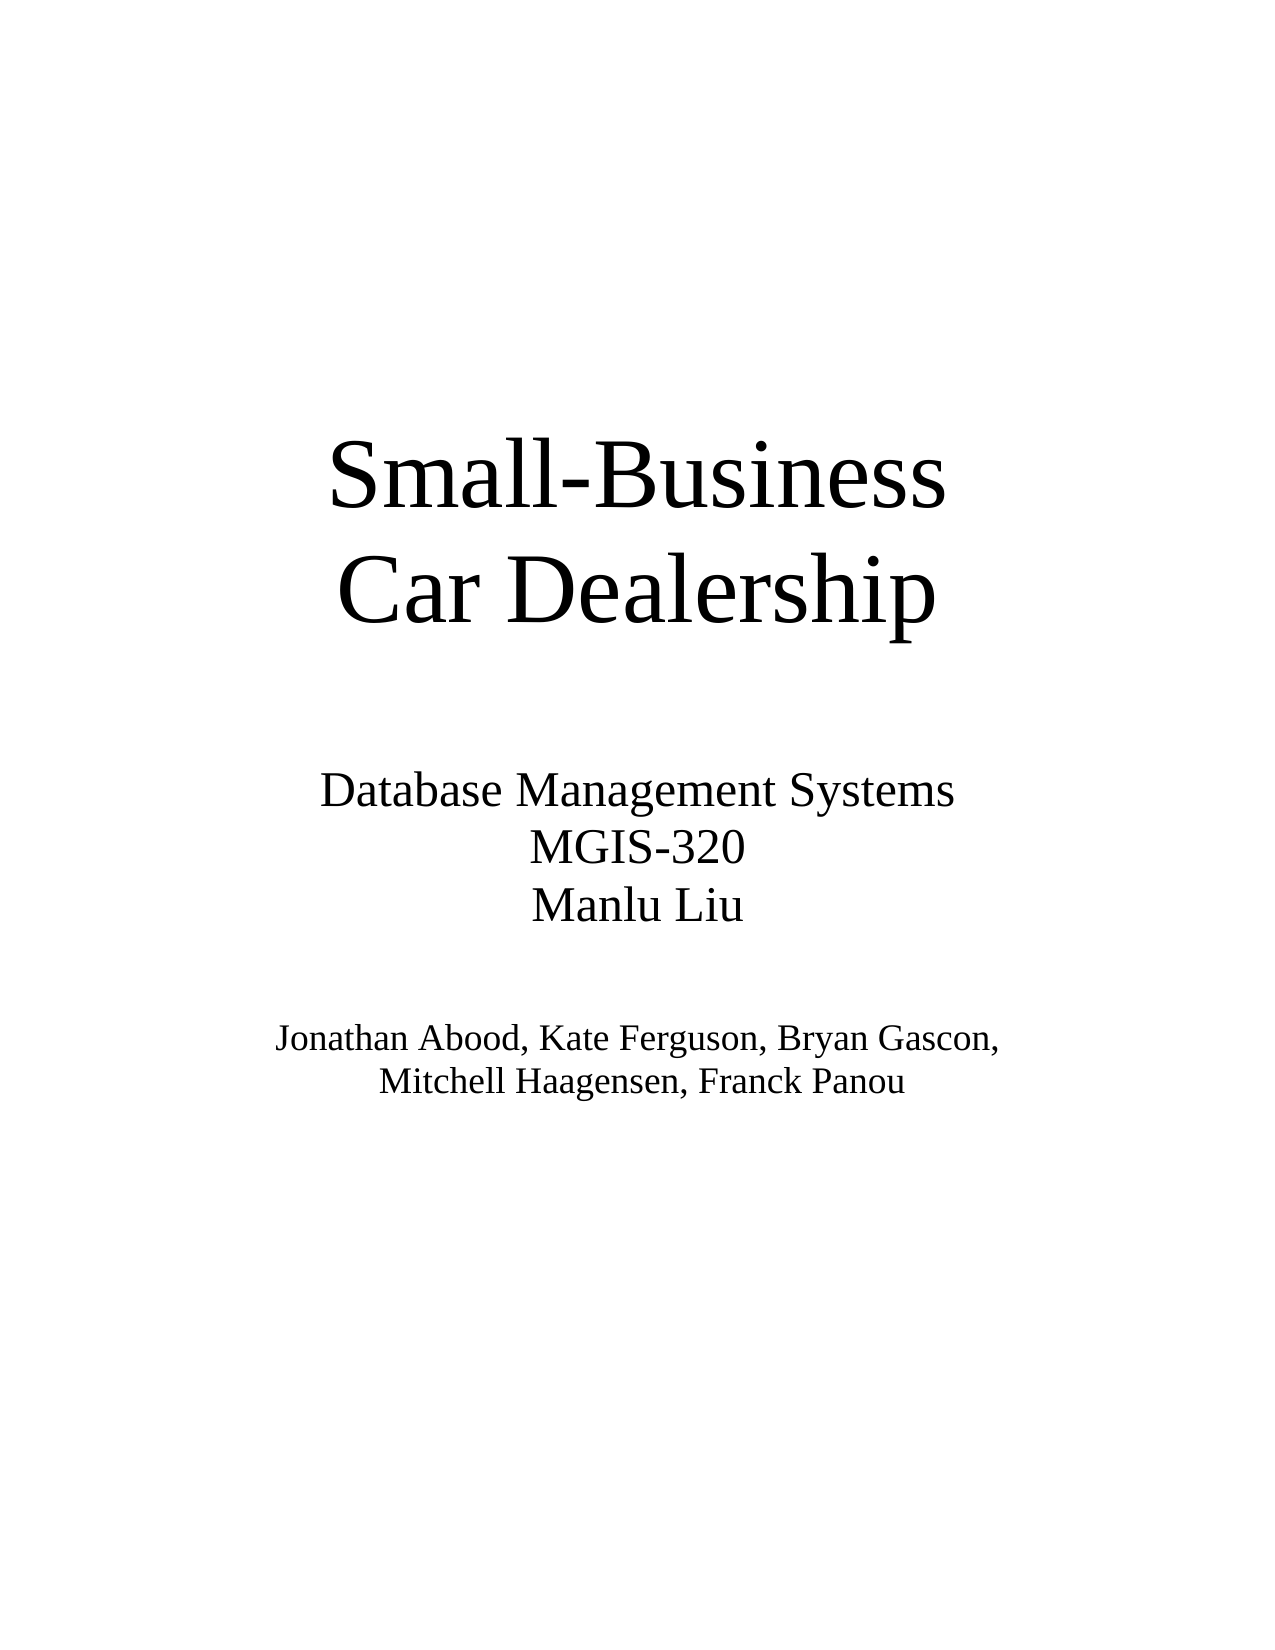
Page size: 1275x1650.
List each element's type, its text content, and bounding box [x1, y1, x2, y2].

text Small-Business [150, 414, 1125, 529]
text Manlu Liu [150, 874, 1125, 932]
text Mitchell Haagensen, Franck Panou [150, 1059, 1125, 1102]
text Car Dealership [150, 529, 1125, 644]
text Database Management Systems [150, 759, 1125, 817]
text Jonathan Abood, Kate Ferguson, Bryan Gascon, [150, 1016, 1125, 1059]
text MGIS-320 [150, 817, 1125, 874]
